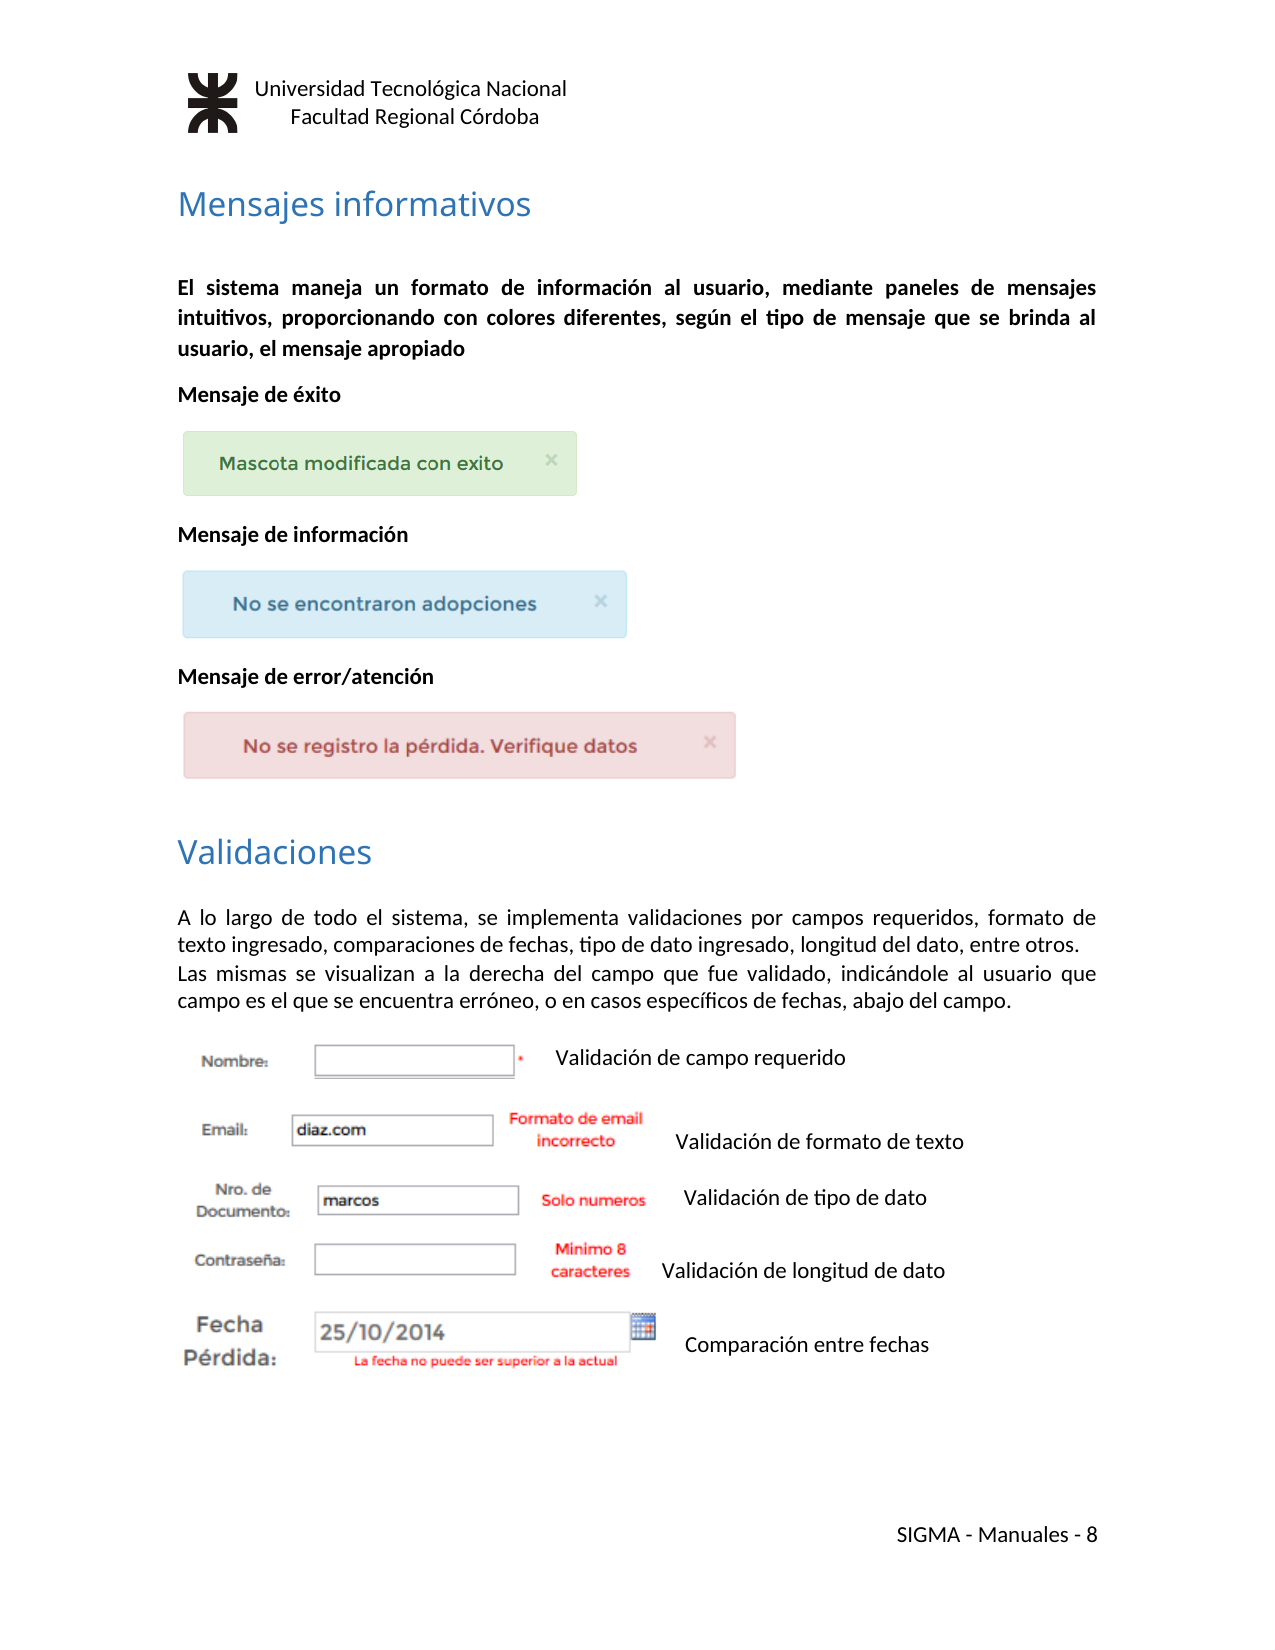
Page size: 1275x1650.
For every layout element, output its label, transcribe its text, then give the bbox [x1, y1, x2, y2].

text El sistema maneja un formato de información al usuario, mediante paneles de mensajes intuitivos, proporcionando con colores diferentes, según el tipo de mensaje que se brinda al usuario, el mensaje apropiado [177, 273, 1098, 362]
text Validación de formato de texto [177, 1127, 1098, 1155]
picture [166, 1110, 657, 1153]
text Mensaje de éxito [177, 381, 1098, 408]
text Mensaje de error/atención [177, 662, 1098, 690]
picture [177, 1173, 665, 1225]
picture [177, 1239, 643, 1282]
picture [177, 427, 581, 501]
picture [177, 566, 636, 644]
subtitle Mensajes informativos [177, 181, 1098, 226]
text Validación de longitud de dato [177, 1256, 1098, 1284]
text Validación de tipo de dato [665, 1183, 1098, 1211]
text Las mismas se visualizan a la derecha del campo que fue validado, indicándole al usuario que campo es el que se encuentra erróneo, o en casos específicos de fechas, abajo del campo. [177, 959, 1098, 1015]
text A lo largo de todo el sistema, se implementa validaciones por campos requeridos, formato de texto ingresado, comparaciones de fechas, tipo de dato ingresado, longitud del dato, entre otros. [177, 903, 1098, 959]
picture [177, 708, 740, 783]
text Mensaje de información [177, 520, 1098, 548]
text Validación de campo requerido [177, 1015, 1098, 1071]
text Comparación entre fechas [667, 1330, 1098, 1358]
picture [188, 73, 238, 133]
picture [177, 1037, 537, 1079]
text Validaciones [177, 829, 1098, 874]
picture [177, 1307, 667, 1372]
